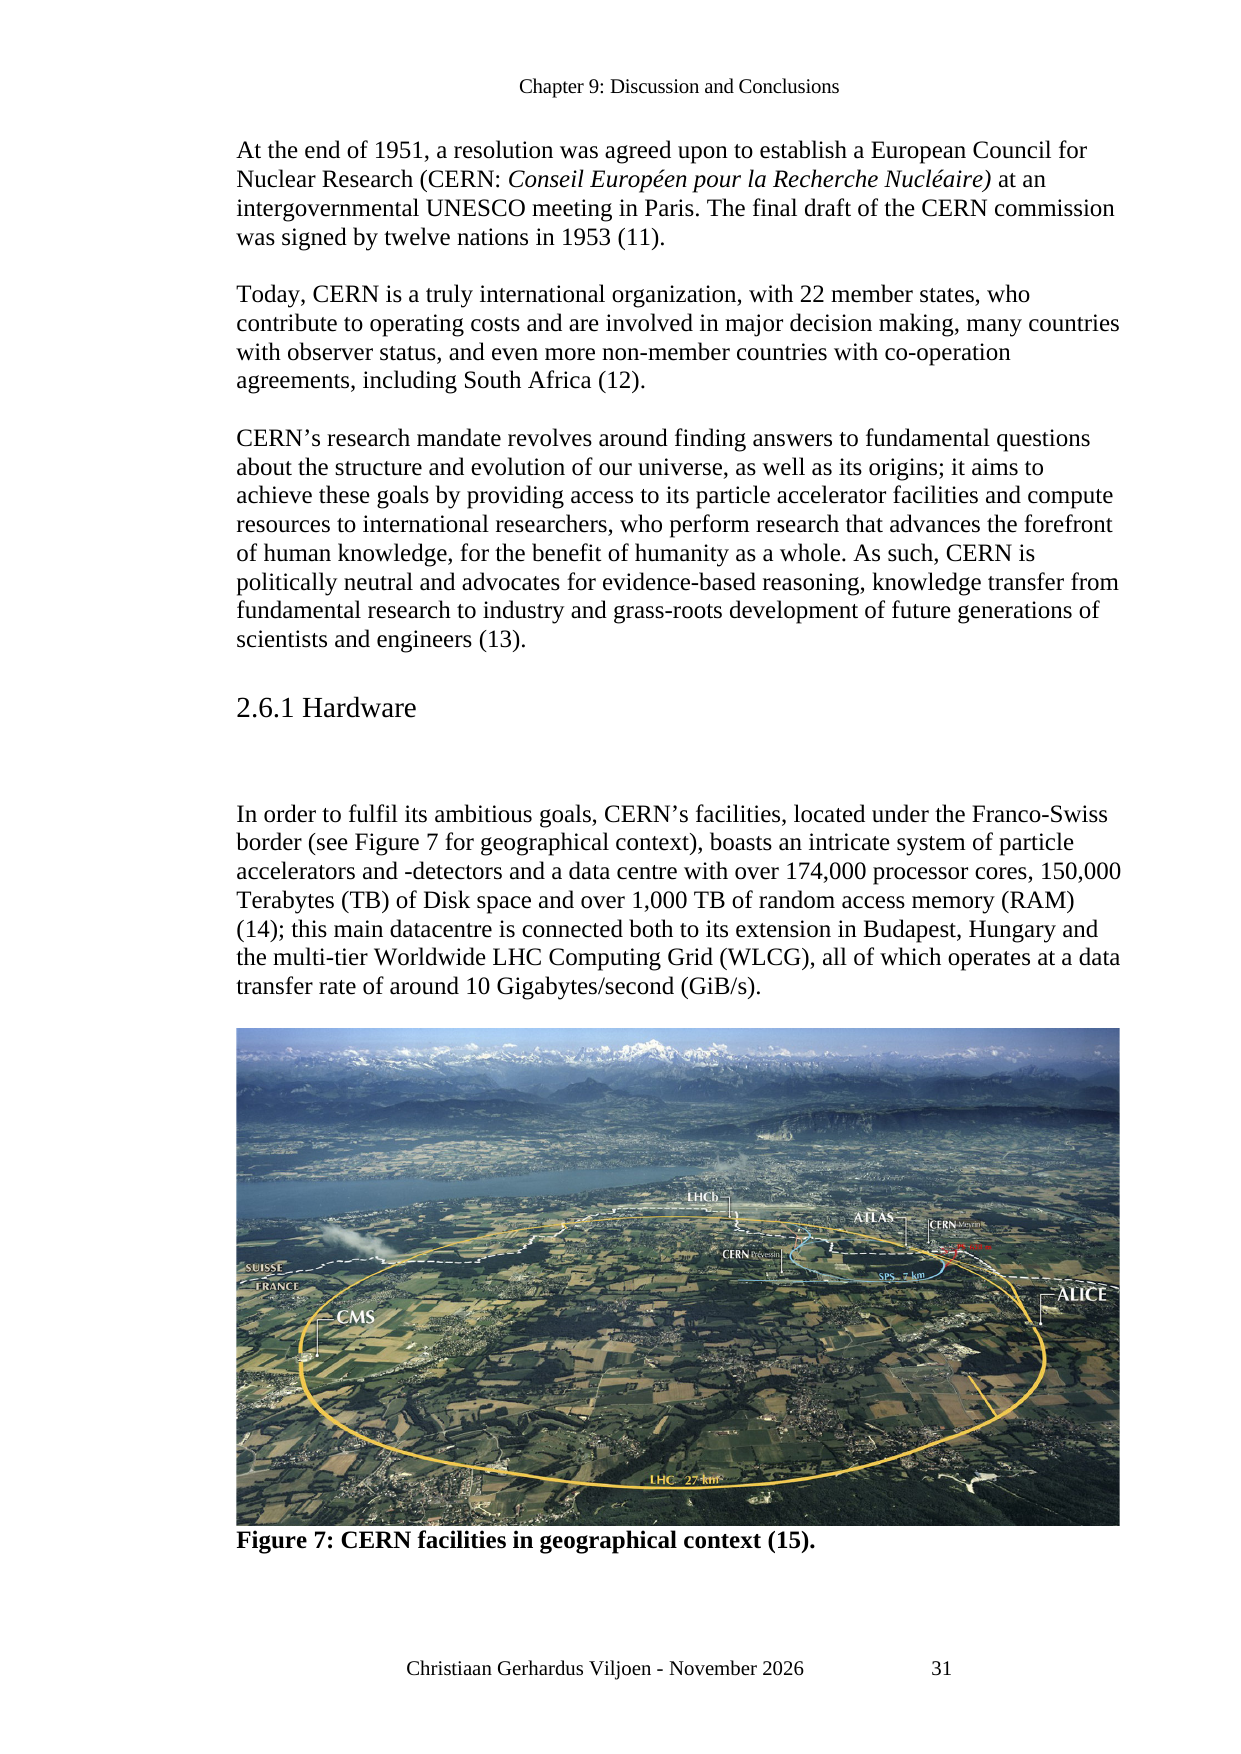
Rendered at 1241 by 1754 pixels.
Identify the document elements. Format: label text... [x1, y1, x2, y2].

text Figure 7: CERN facilities in geographical context . [236, 1526, 1122, 1554]
text Today, CERN is a truly international organization, with 22 member states, who contribute to operating costs and are involved in major decision making, many countries with observer status, and even more non-member countries with co-operation agreements, including South Africa . [236, 279, 1122, 394]
text CERN’s research mandate revolves around finding answers to fundamental questions about the structure and evolution of our universe, as well as its origins; it aims to achieve these goals by providing access to its particle accelerator facilities and compute resources to international researchers, who perform research that advances the forefront of human knowledge, for the benefit of humanity as a whole. As such, CERN is politically neutral and advocates for evidence-based reasoning, knowledge transfer from fundamental research to industry and grass-roots development of future generations of scientists and engineers . [236, 423, 1122, 653]
text In order to fulfil its ambitious goals, CERN’s facilities, located under the Franco-Swiss border (see Figure 7 for geographical context), boasts an intricate system of particle accelerators and -detectors and a data centre with over 174,000 processor cores, 150,000 Terabytes (TB) of Disk space and over 1,000 TB of random access memory (RAM) ; this main datacentre is connected both to its extension in Budapest, Hungary and the multi-tier Worldwide LHC Computing Grid (WLCG), all of which operates at a data transfer rate of around 10 Gigabytes/second (GiB/s). [236, 799, 1122, 1000]
subtitle Hardware [236, 690, 1122, 724]
picture [236, 1028, 1120, 1526]
text At the end of 1951, a resolution was agreed upon to establish a European Council for Nuclear Research (CERN: Conseil Européen pour la Recherche Nucléaire) at an intergovernmental UNESCO meeting in Paris. The final draft of the CERN commission was signed by twelve nations in 1953 . [236, 135, 1122, 250]
